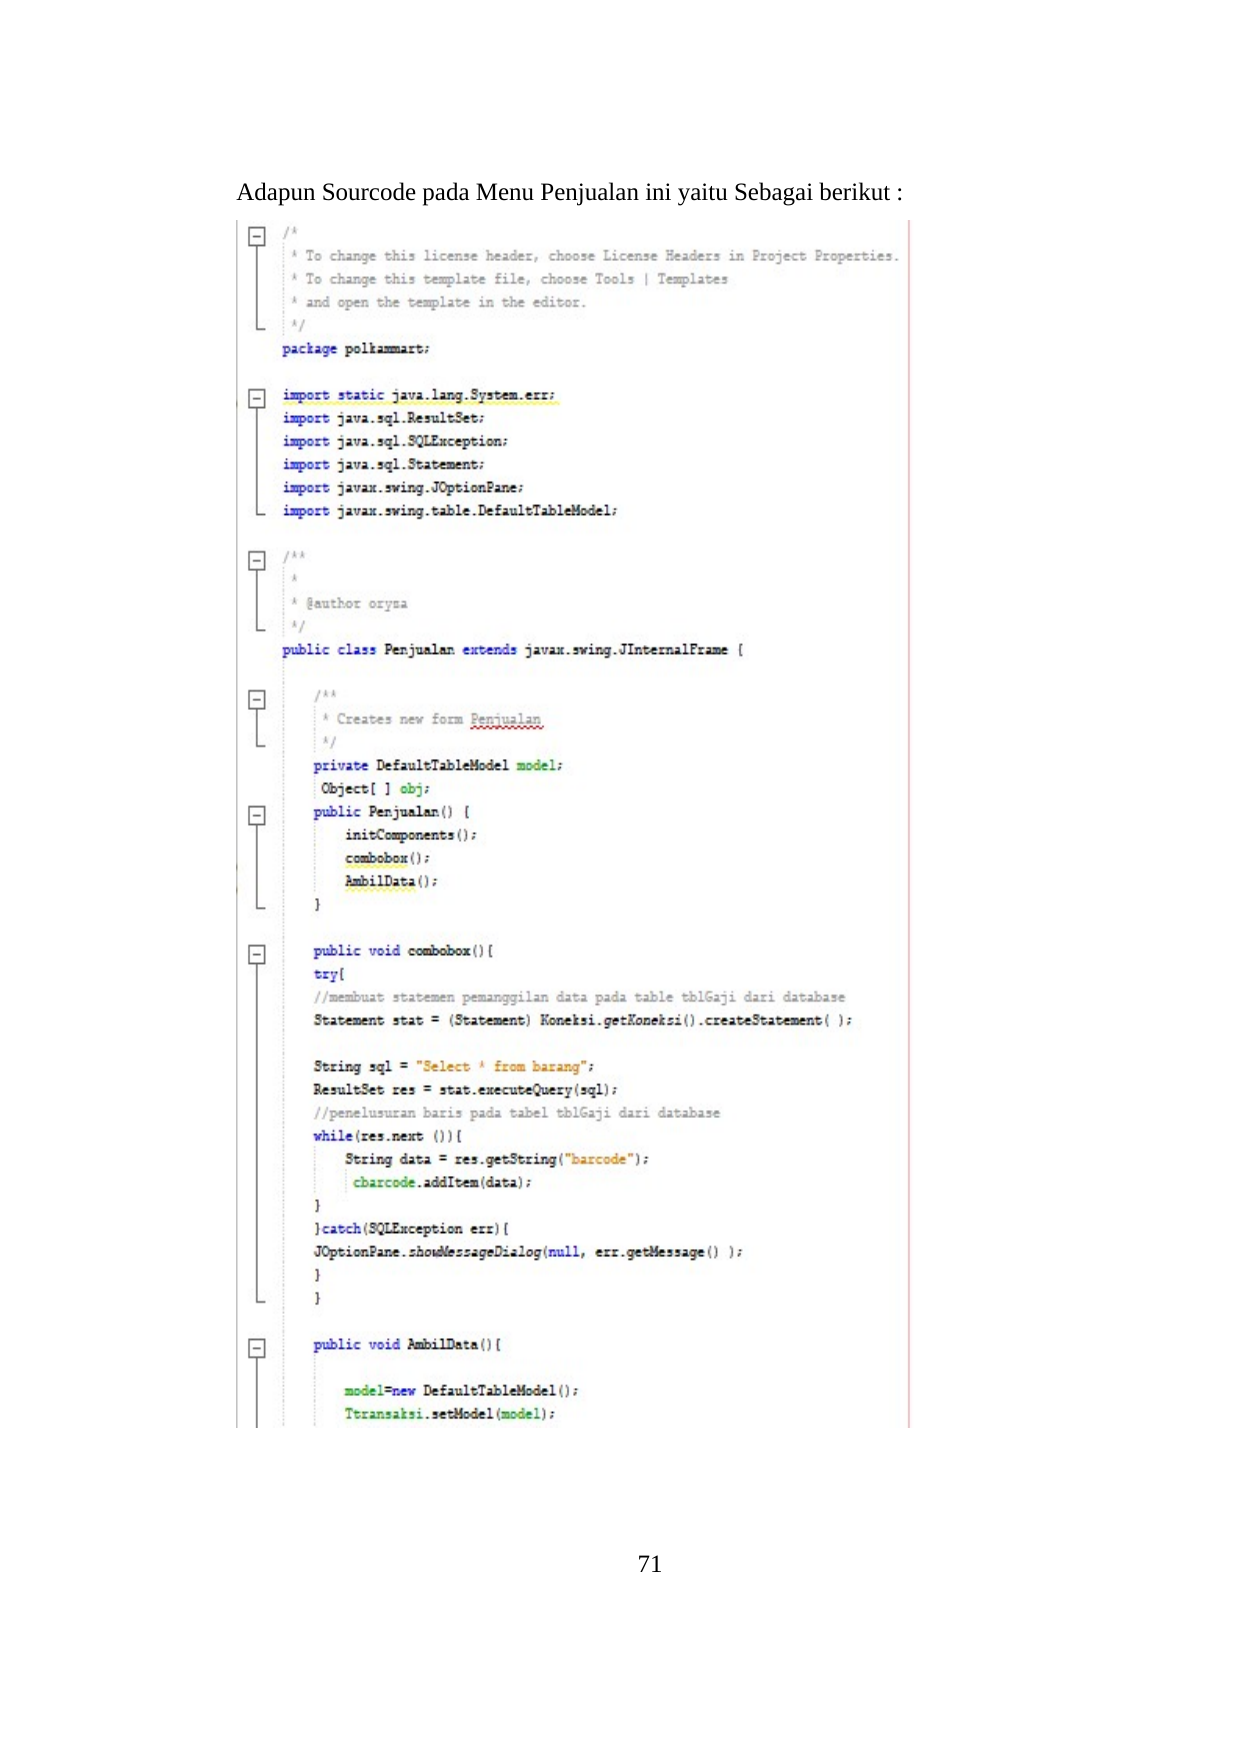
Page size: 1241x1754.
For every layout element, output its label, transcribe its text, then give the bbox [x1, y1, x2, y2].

picture [236, 220, 935, 1428]
text Adapun Sourcode pada Menu Penjualan ini yaitu Sebagai berikut : [236, 177, 1063, 206]
